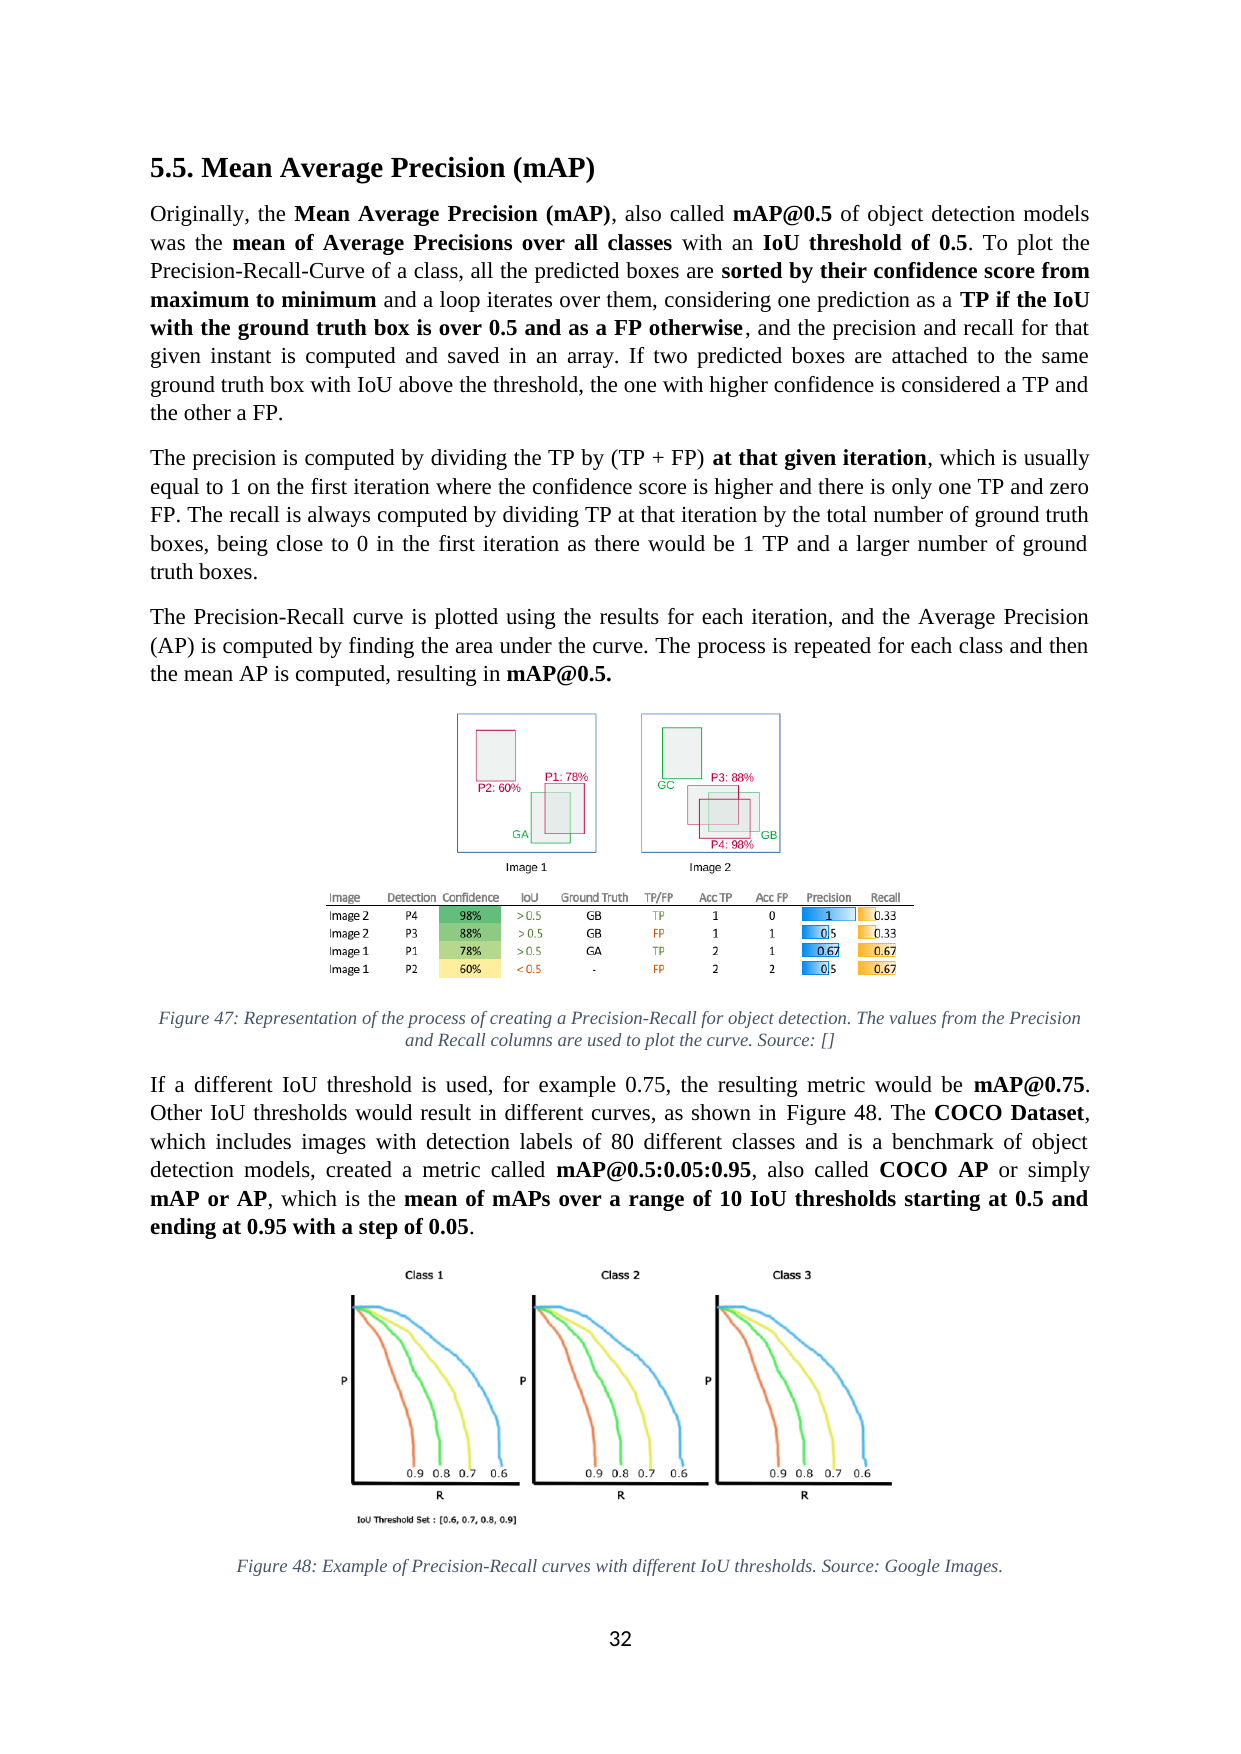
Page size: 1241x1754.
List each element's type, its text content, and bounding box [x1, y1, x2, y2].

subtitle 5.5. Mean Average Precision (mAP) [150, 150, 1090, 183]
text Figure 47: Representation of the process of creating a Precision-Recall for object detection. The values from the Precision and Recall columns are used to plot the curve. Source: [] [150, 1007, 1090, 1050]
text Figure 48: Example of Precision-Recall curves with different IoU thresholds. Source: Google Images. [150, 1555, 1090, 1577]
picture [448, 705, 792, 877]
picture [339, 1258, 901, 1537]
text Originally, the Mean Average Precision (mAP), also called mAP@0.5 of object detection models was the mean of Average Precisions over all classes with an IoU threshold of 0.5. To plot the Precision-Recall-Curve of a class, all the predicted boxes are sorted by their confidence score from maximum to minimum and a loop iterates over them, considering one prediction as a TP if the IoU with the ground truth box is over 0.5 and as a FP otherwise, and the precision and recall for that given instant is computed and saved in an array. If two predicted boxes are attached to the same ground truth box with IoU above the threshold, the one with higher confidence is considered a TP and the other a FP. [150, 200, 1090, 426]
text The Precision-Recall curve is plotted using the results for each iteration, and the Average Precision (AP) is computed by finding the area under the curve. The process is repeated for each class and then the mean AP is computed, resulting in mAP@0.5. [150, 603, 1090, 687]
picture [315, 879, 926, 988]
text If a different IoU threshold is used, for example 0.75, the resulting metric would be mAP@0.75. Other IoU thresholds would result in different curves, as shown in Figure 48. The COCO Dataset, which includes images with detection labels of 80 different classes and is a benchmark of object detection models, created a metric called mAP@0.5:0.05:0.95, also called COCO AP or simply mAP or AP, which is the mean of mAPs over a range of 10 IoU thresholds starting at 0.5 and ending at 0.95 with a step of 0.05. [150, 1071, 1090, 1239]
text The precision is computed by dividing the TP by (TP + FP) at that given iteration, which is usually equal to 1 on the first iteration where the confidence score is higher and there is only one TP and zero FP. The recall is always computed by dividing TP at that iteration by the total number of ground truth boxes, being close to 0 in the first iteration as there would be 1 TP and a larger number of ground truth boxes. [150, 444, 1090, 584]
